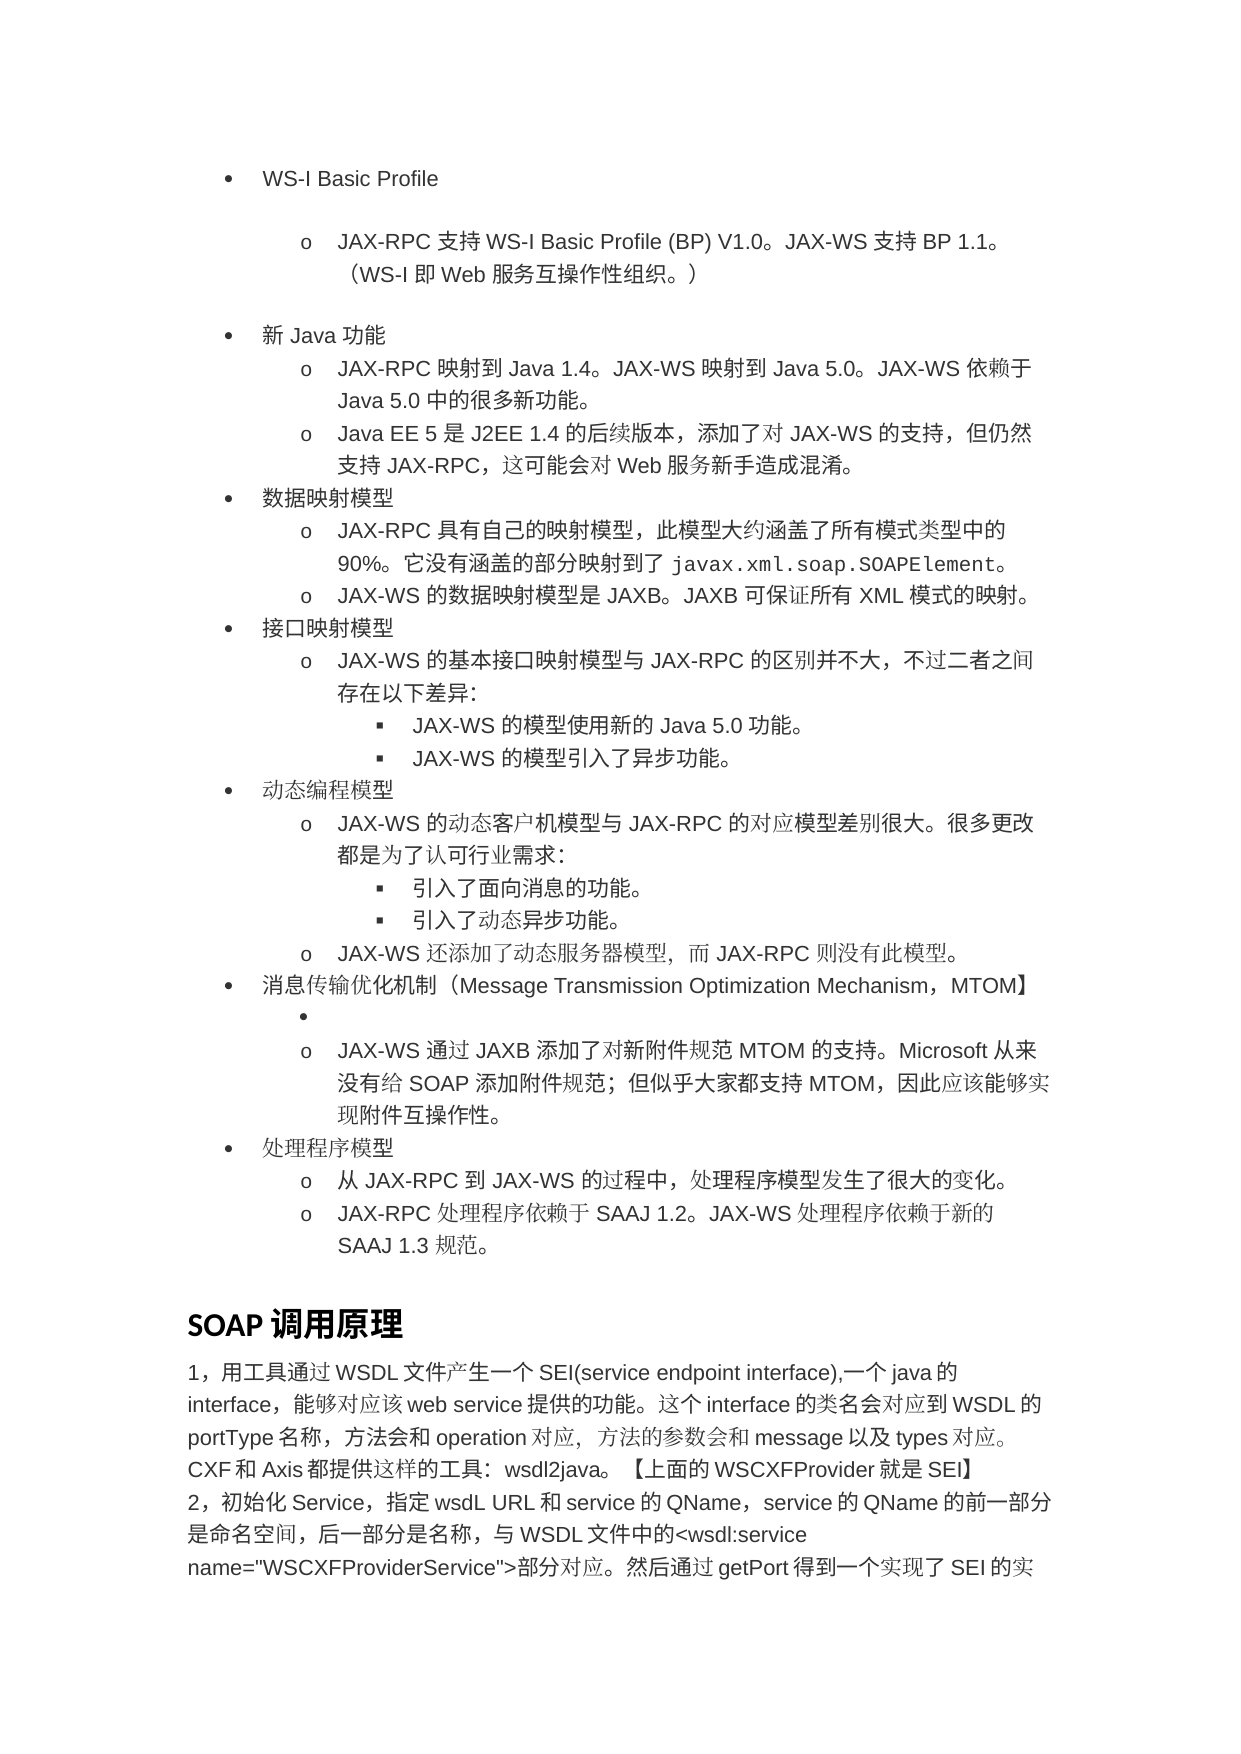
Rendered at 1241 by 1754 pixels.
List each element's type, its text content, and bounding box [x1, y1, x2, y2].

list JAX-RPC 支持 WS-I Basic Profile (BP) V1.0。JAX-WS 支持 BP 1.1。（WS-I 即 Web 服务互操作性组织。） [300, 224, 1053, 289]
list WS-I Basic Profile [225, 162, 1053, 194]
list 处理程序模型 [225, 1130, 1053, 1163]
list JAX-WS 的模型引入了异步功能。 [375, 740, 1053, 773]
list JAX-RPC 映射到 Java 1.4。JAX-WS 映射到 Java 5.0。JAX-WS 依赖于 Java 5.0 中的很多新功能。 [300, 350, 1053, 415]
list 引入了面向消息的功能。 [375, 870, 1053, 903]
list JAX-WS 的动态客户机模型与 JAX-RPC 的对应模型差别很大。很多更改都是为了认可行业需求： [300, 805, 1053, 870]
list 新 Java 功能 [225, 318, 1053, 350]
list 接口映射模型 [225, 610, 1053, 643]
list 消息传输优化机制（Message Transmission Optimization Mechanism，MTOM】 [225, 968, 1053, 1000]
list JAX-WS 的基本接口映射模型与 JAX-RPC 的区别并不大，不过二者之间存在以下差异： [300, 643, 1053, 708]
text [187, 1354, 1053, 1582]
list 动态编程模型 [225, 773, 1053, 805]
list 引入了动态异步功能。 [375, 903, 1053, 935]
list JAX-WS 还添加了动态服务器模型，而 JAX-RPC 则没有此模型。 [300, 935, 1053, 968]
text SOAP调用原理 [187, 1289, 1053, 1354]
list JAX-RPC 具有自己的映射模型，此模型大约涵盖了所有模式类型中的 90%。它没有涵盖的部分映射到了 javax.xml.soap.SOAPElement。 [300, 513, 1053, 578]
list 从 JAX-RPC 到 JAX-WS 的过程中，处理程序模型发生了很大的变化。 [300, 1163, 1053, 1195]
list 数据映射模型 [225, 480, 1053, 513]
list JAX-WS 的模型使用新的 Java 5.0 功能。 [375, 708, 1053, 740]
list JAX-WS 的数据映射模型是 JAXB。JAXB 可保证所有 XML 模式的映射。 [300, 578, 1053, 610]
list JAX-WS 通过 JAXB 添加了对新附件规范 MTOM 的支持。Microsoft 从来没有给 SOAP 添加附件规范；但似乎大家都支持 MTOM，因此应该能够实现附件互操作性。 [300, 1033, 1053, 1130]
list Java EE 5 是 J2EE 1.4 的后续版本，添加了对 JAX-WS 的支持，但仍然支持 JAX-RPC，这可能会对 Web 服务新手造成混淆。 [300, 415, 1053, 480]
list JAX-RPC 处理程序依赖于 SAAJ 1.2。JAX-WS 处理程序依赖于新的 SAAJ 1.3 规范。 [300, 1195, 1053, 1260]
